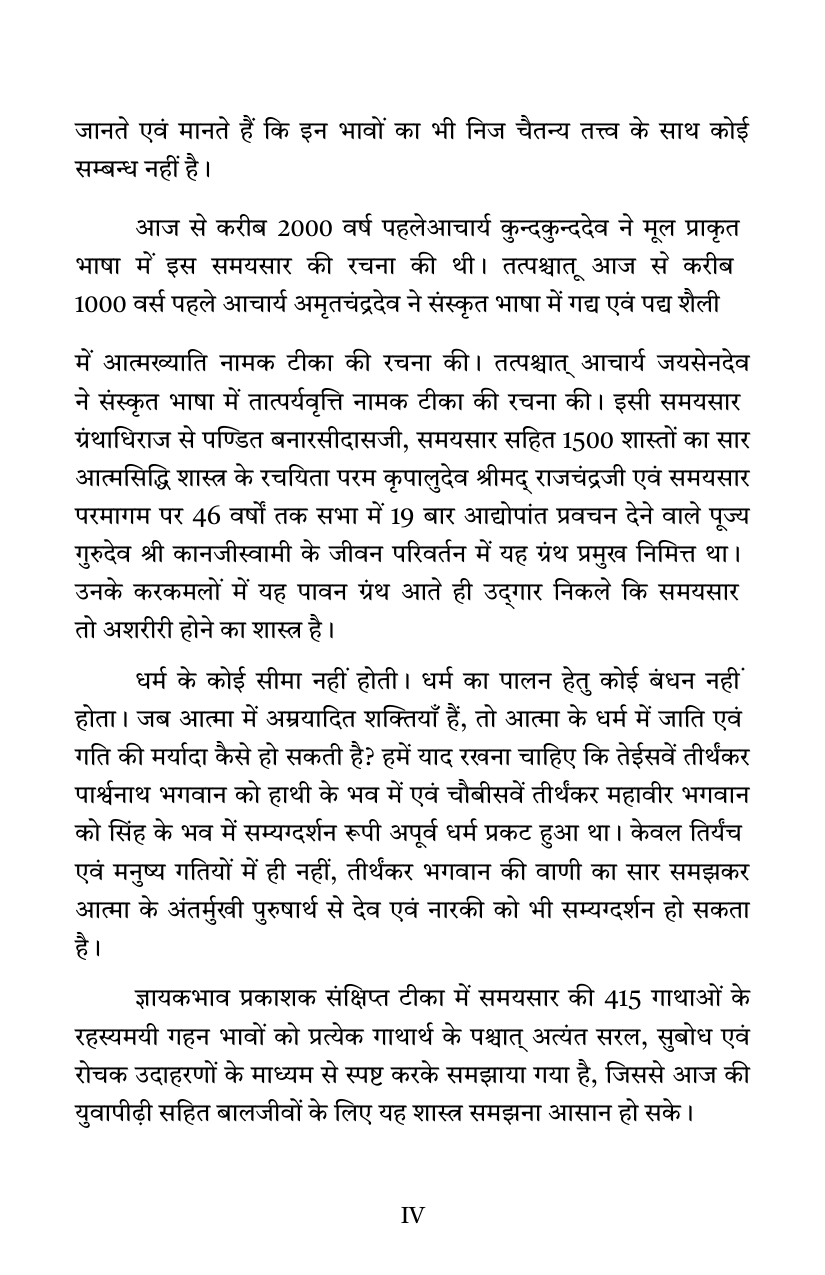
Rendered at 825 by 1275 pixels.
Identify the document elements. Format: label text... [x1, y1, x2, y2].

text आज से करीब 2000 वर्ष पहलेआचार्य कुन्दकुन्ददेव ने मूल प्राकृत भाषा में इस समयसार की रचना की थी। तत्पश्चातू आज से करीब 1000 वर्स पहले आचार्य अमृतचंद्रदेव ने संस्कृत भाषा में गद्य एवं पद्य शैली [75, 209, 750, 319]
text में आत्मख्याति नामक टीका की रचना की। तत्पश्चात् आचार्य जयसेनदेव ने संस्कृत भाषा में तात्पर्यवृत्ति नामक टीका की रचना की। इसी समयसार ग्रंथाधिराज से पण्डित बनारसीदासजी, समयसार सहित 1500 शास्तों का सार आत्मसिद्धि शास्त्र के रचयिता परम कृपालुदेव श्रीमद् राजचंद्रजी एवं समयसार परमागम पर 46 वर्षों तक सभा में 19 बार आद्योपांत प्रवचन देने वाले पूज्य गुरुदेव श्री कानजीस्वामी के जीवन परिवर्तन में यह ग्रंथ प्रमुख निमित्त था। उनके करकमलों में यह पावन ग्रंथ आते ही उद्‌गार निकले कि समयसार तो अशरीरी होने का शास्त्र है। [75, 345, 750, 645]
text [75, 112, 750, 184]
text ज्ञायकभाव प्रकाशक संक्षिप्त टीका में समयसार की 415 गाथाओं के रहस्यमयी गहन भावों को प्रत्येक गाथार्थ के पश्चात् अत्यंत सरल, सुबोध एवं रोचक उदाहरणों के माध्यम से स्पष्ट करके समझाया गया है, जिससे आज की युवापीढ़ी सहित बालजीवों के लिए यह शास्त्र समझना आसान हो सके। [75, 980, 750, 1127]
text धर्म के कोई सीमा नहीं होती। धर्म का पालन हेतु कोई बंधन नहीं होता। जब आत्मा में अम्रयादित शक्तियाँ हैं, तो आत्मा के धर्म में जाति एवं गति की मर्यादा कैसे हो सकती है? हमें याद रखना चाहिए कि तेईसवें तीर्थंकर पार्श्वनाथ भगवान को हाथी के भव में एवं चौबीसवें तीर्थंकर महावीर भगवान को सिंह के भव में सम्यग्दर्शन रूपी अपूर्व धर्म प्रकट हुआ था। केवल तिर्यंच एवं मनुष्य गतियों में ही नहीं, तीर्थंकर भगवान की वाणी का सार समझकर आत्मा के अंतर्मुखी पुरुषार्थ से देव एवं नारकी को भी सम्यग्दर्शन हो सकता है। [75, 662, 750, 962]
